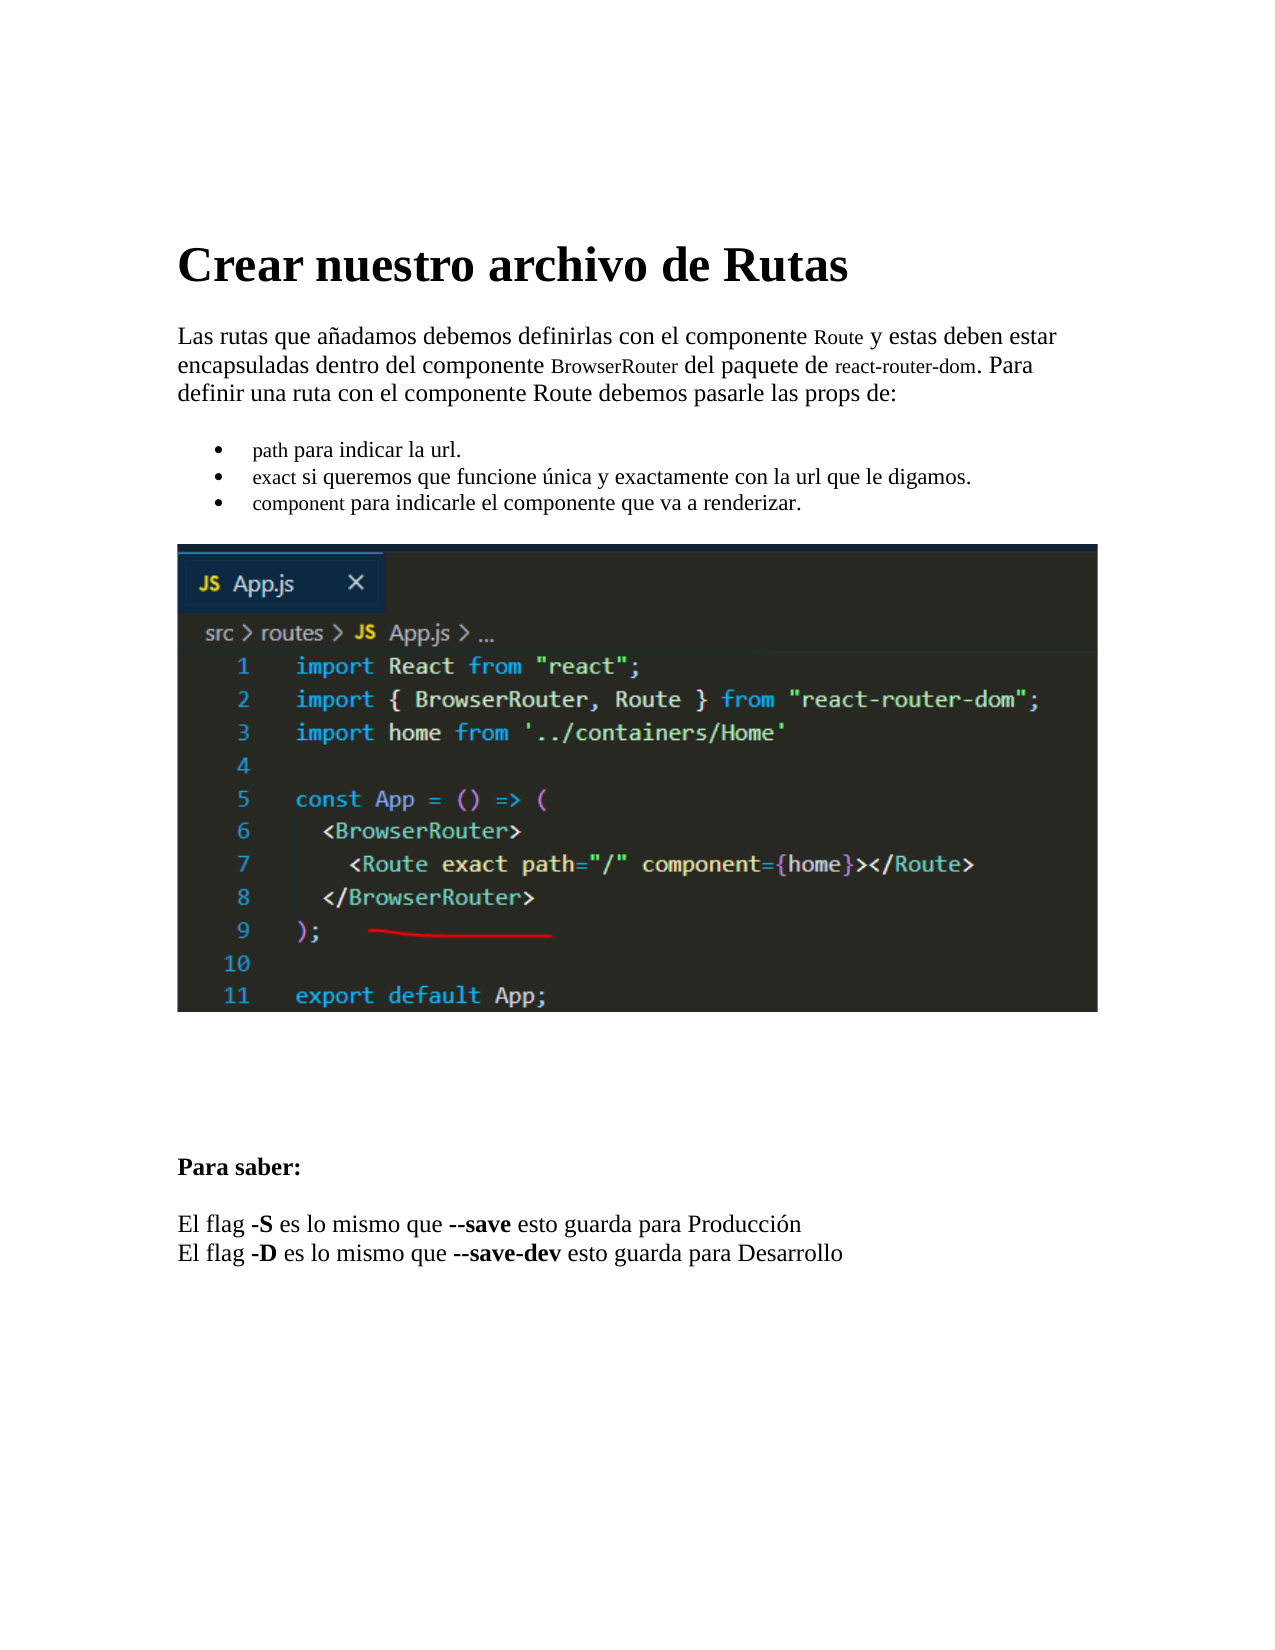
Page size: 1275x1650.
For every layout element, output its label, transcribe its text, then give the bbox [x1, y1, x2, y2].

text Para saber: [177, 1152, 1098, 1180]
picture [177, 544, 1098, 1012]
list component para indicarle el componente que va a renderizar. [215, 489, 1098, 515]
text Las rutas que añadamos debemos definirlas con el componente Route y estas deben estar encapsuladas dentro del componente BrowserRouter del paquete de react-router-dom. Para definir una ruta con el componente Route debemos pasarle las props de: [177, 321, 1098, 407]
text El flag -S es lo mismo que --save esto guarda para Producción El flag -D es lo mismo que --save-dev esto guarda para Desarrollo [177, 1209, 1098, 1267]
subtitle Crear nuestro archivo de Rutas [177, 234, 1098, 292]
list path para indicar la url. [215, 436, 1098, 463]
list exact si queremos que funcione única y exactamente con la url que le digamos. [215, 463, 1098, 489]
